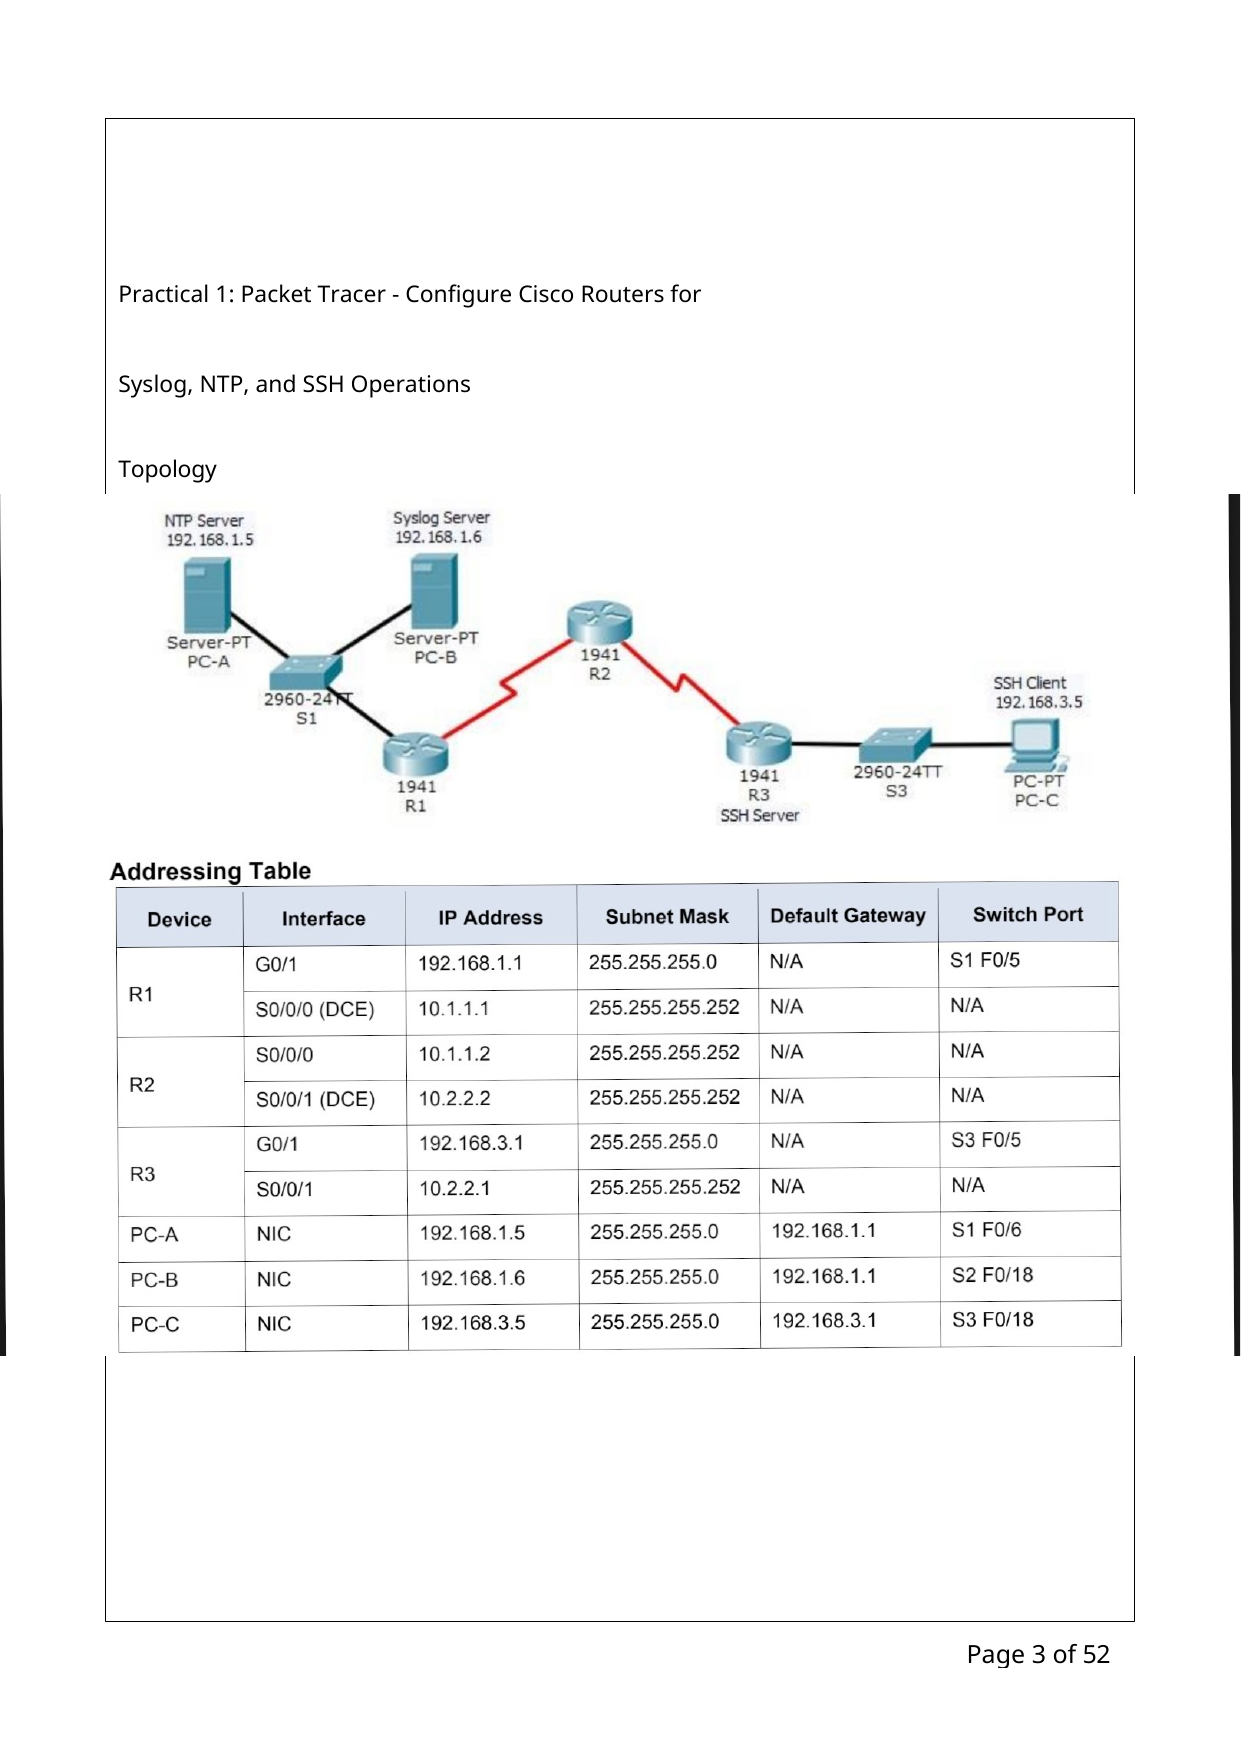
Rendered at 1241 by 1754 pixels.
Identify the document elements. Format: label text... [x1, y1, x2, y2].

picture [0, 494, 1241, 1356]
text Practical 1: Packet Tracer - Configure Cisco Routers for Syslog, NTP, and SSH Operations [118, 278, 782, 399]
text Topology [118, 457, 1137, 483]
